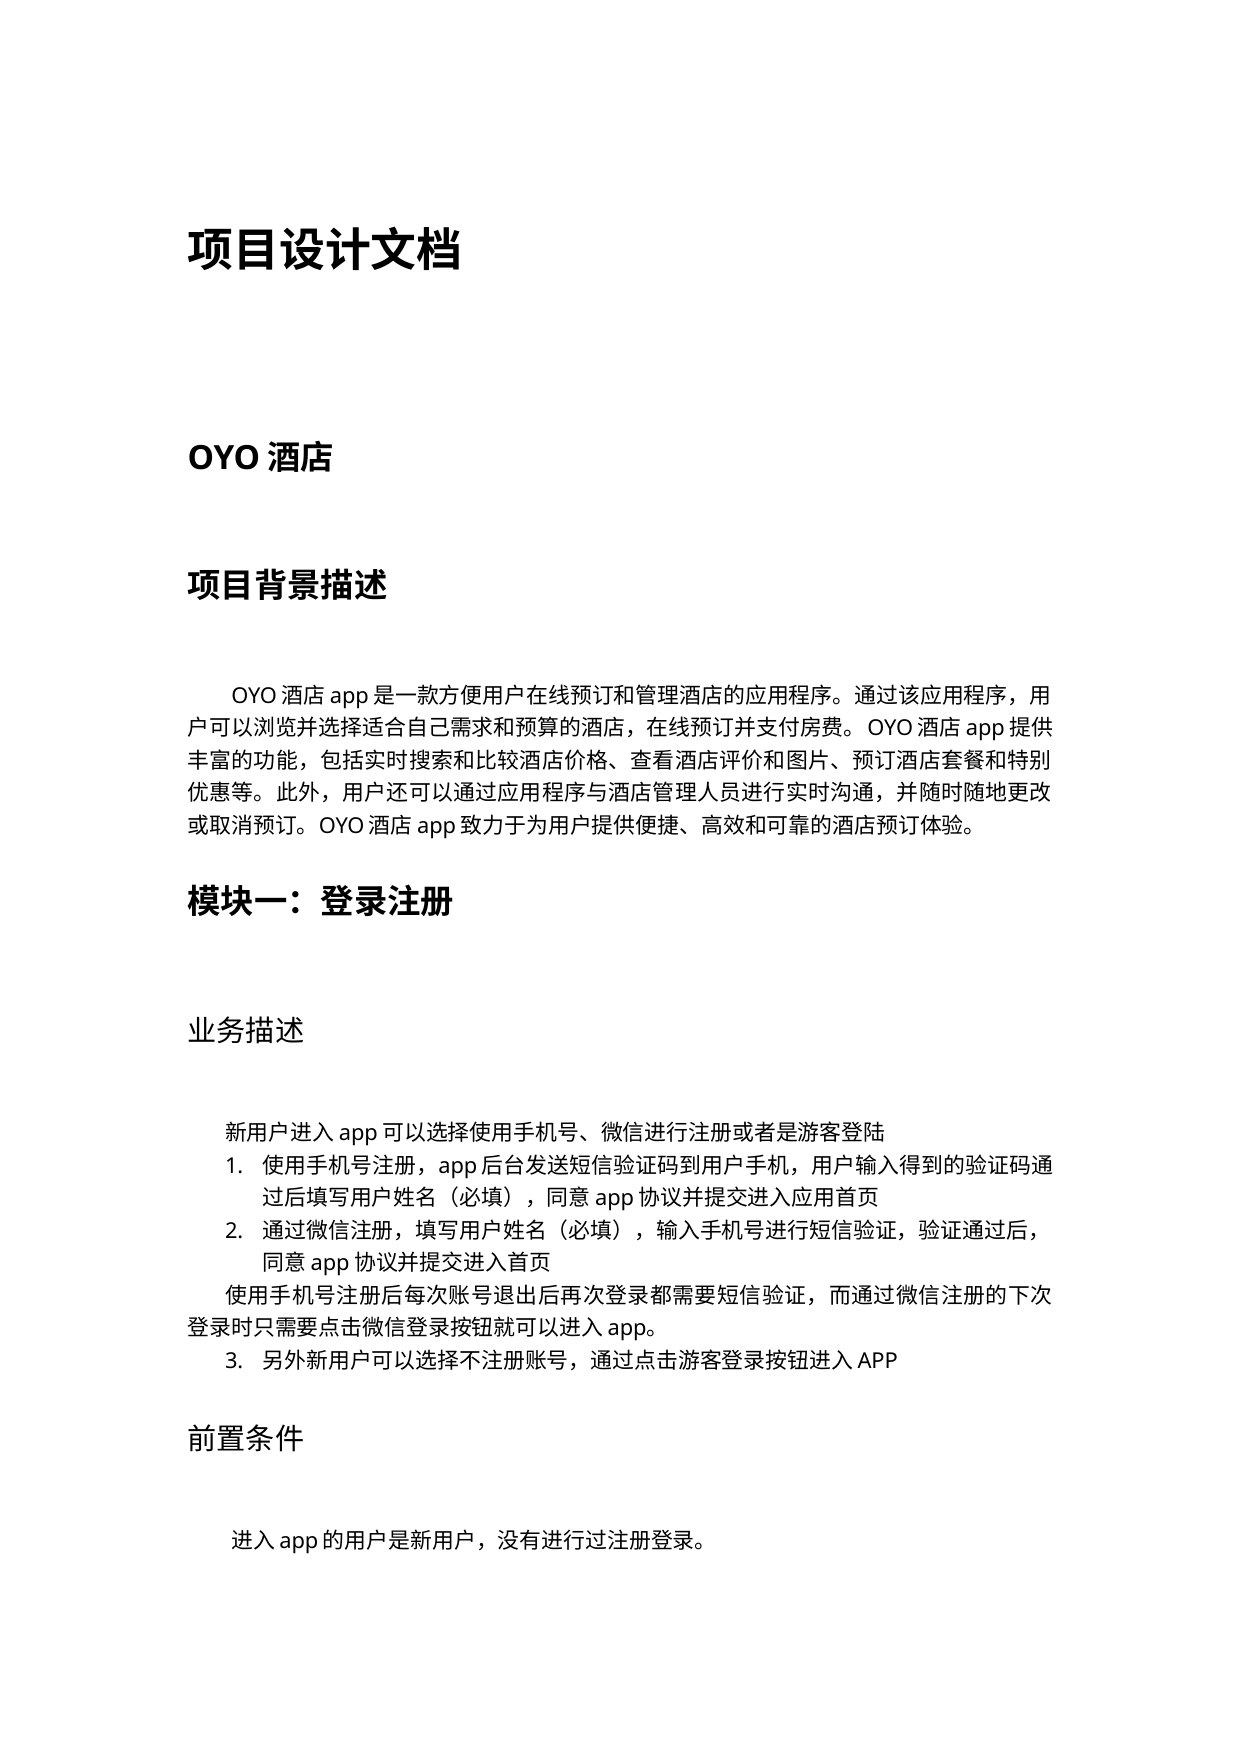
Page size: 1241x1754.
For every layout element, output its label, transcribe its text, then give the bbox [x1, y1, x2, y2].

subtitle 模块一：登录注册 [187, 867, 1053, 932]
text OYO酒店app是一款方便用户在线预订和管理酒店的应用程序。通过该应用程序，用户可以浏览并选择适合自己需求和预算的酒店，在线预订并支付房费。OYO酒店app提供丰富的功能，包括实时搜索和比较酒店价格、查看酒店评价和图片、预订酒店套餐和特别优惠等。此外，用户还可以通过应用程序与酒店管理人员进行实时沟通，并随时随地更改或取消预订。OYO酒店app致力于为用户提供便捷、高效和可靠的酒店预订体验。 [187, 677, 1053, 840]
subtitle 项目背景描述 [187, 550, 1053, 615]
list 使用手机号注册，app后台发送短信验证码到用户手机，用户输入得到的验证码通过后填写用户姓名（必填），同意app协议并提交进入应用首页 [225, 1148, 1053, 1213]
subtitle 业务描述 [187, 996, 1053, 1061]
list 通过微信注册，填写用户姓名（必填），输入手机号进行短信验证，验证通过后，同意app协议并提交进入首页 [225, 1213, 1053, 1278]
text 新用户进入app可以选择使用手机号、微信进行注册或者是游客登陆 [187, 1115, 1053, 1148]
text 进入app的用户是新用户，没有进行过注册登录。 [187, 1523, 1053, 1556]
text 使用手机号注册后每次账号退出后再次登录都需要短信验证，而通过微信注册的下次登录时只需要点击微信登录按钮就可以进入app。 [187, 1278, 1053, 1343]
list 另外新用户可以选择不注册账号，通过点击游客登录按钮进入APP [225, 1343, 1053, 1375]
subtitle OYO酒店 [187, 423, 1053, 488]
subtitle 前置条件 [187, 1404, 1053, 1469]
subtitle 项目设计文档 [187, 197, 1053, 295]
